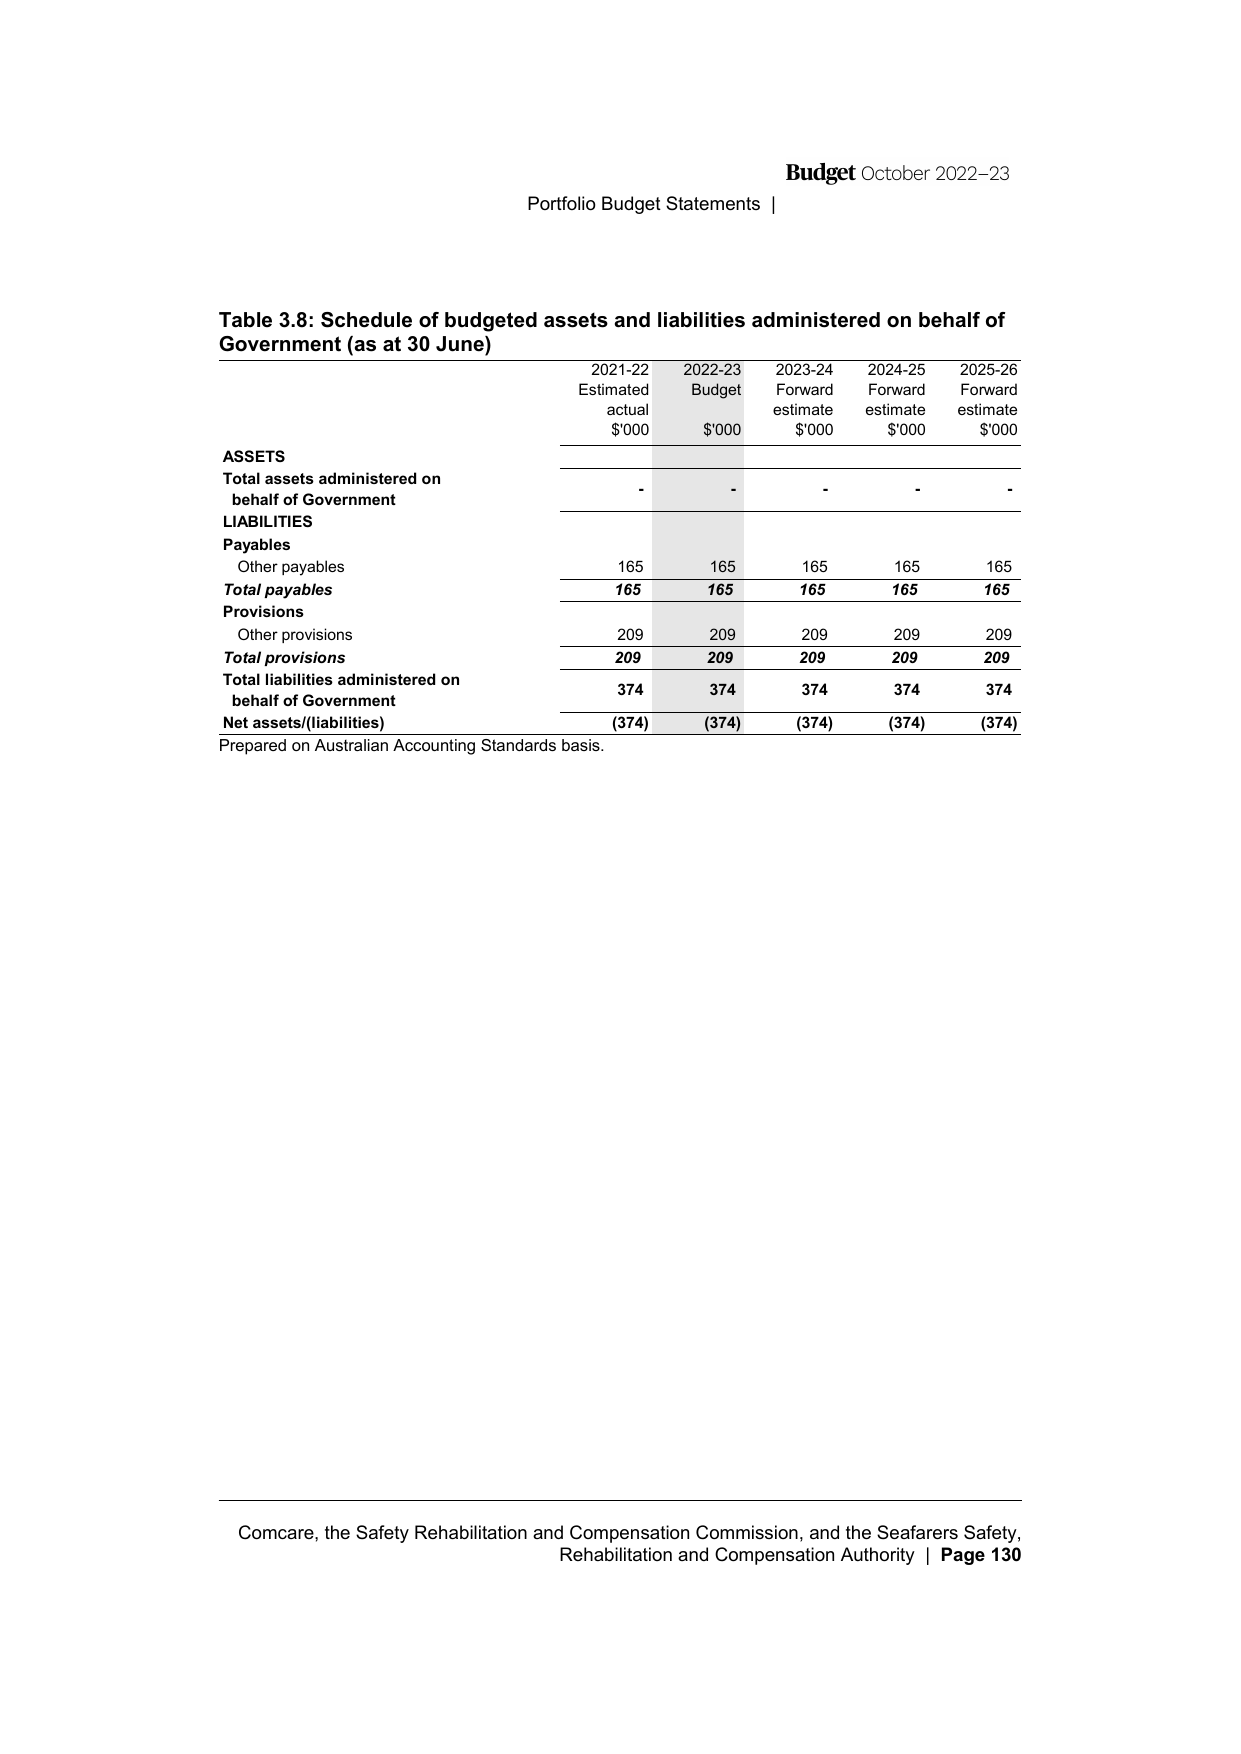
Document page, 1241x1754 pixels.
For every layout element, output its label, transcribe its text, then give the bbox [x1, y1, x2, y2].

picture [786, 157, 1009, 186]
text Prepared on Australian Accounting Standards basis. [218, 359, 1022, 755]
subtitle Table 3.8: Schedule of budgeted assets and liabilities administered on behalf of Government (as at 30 June) [218, 308, 1022, 356]
